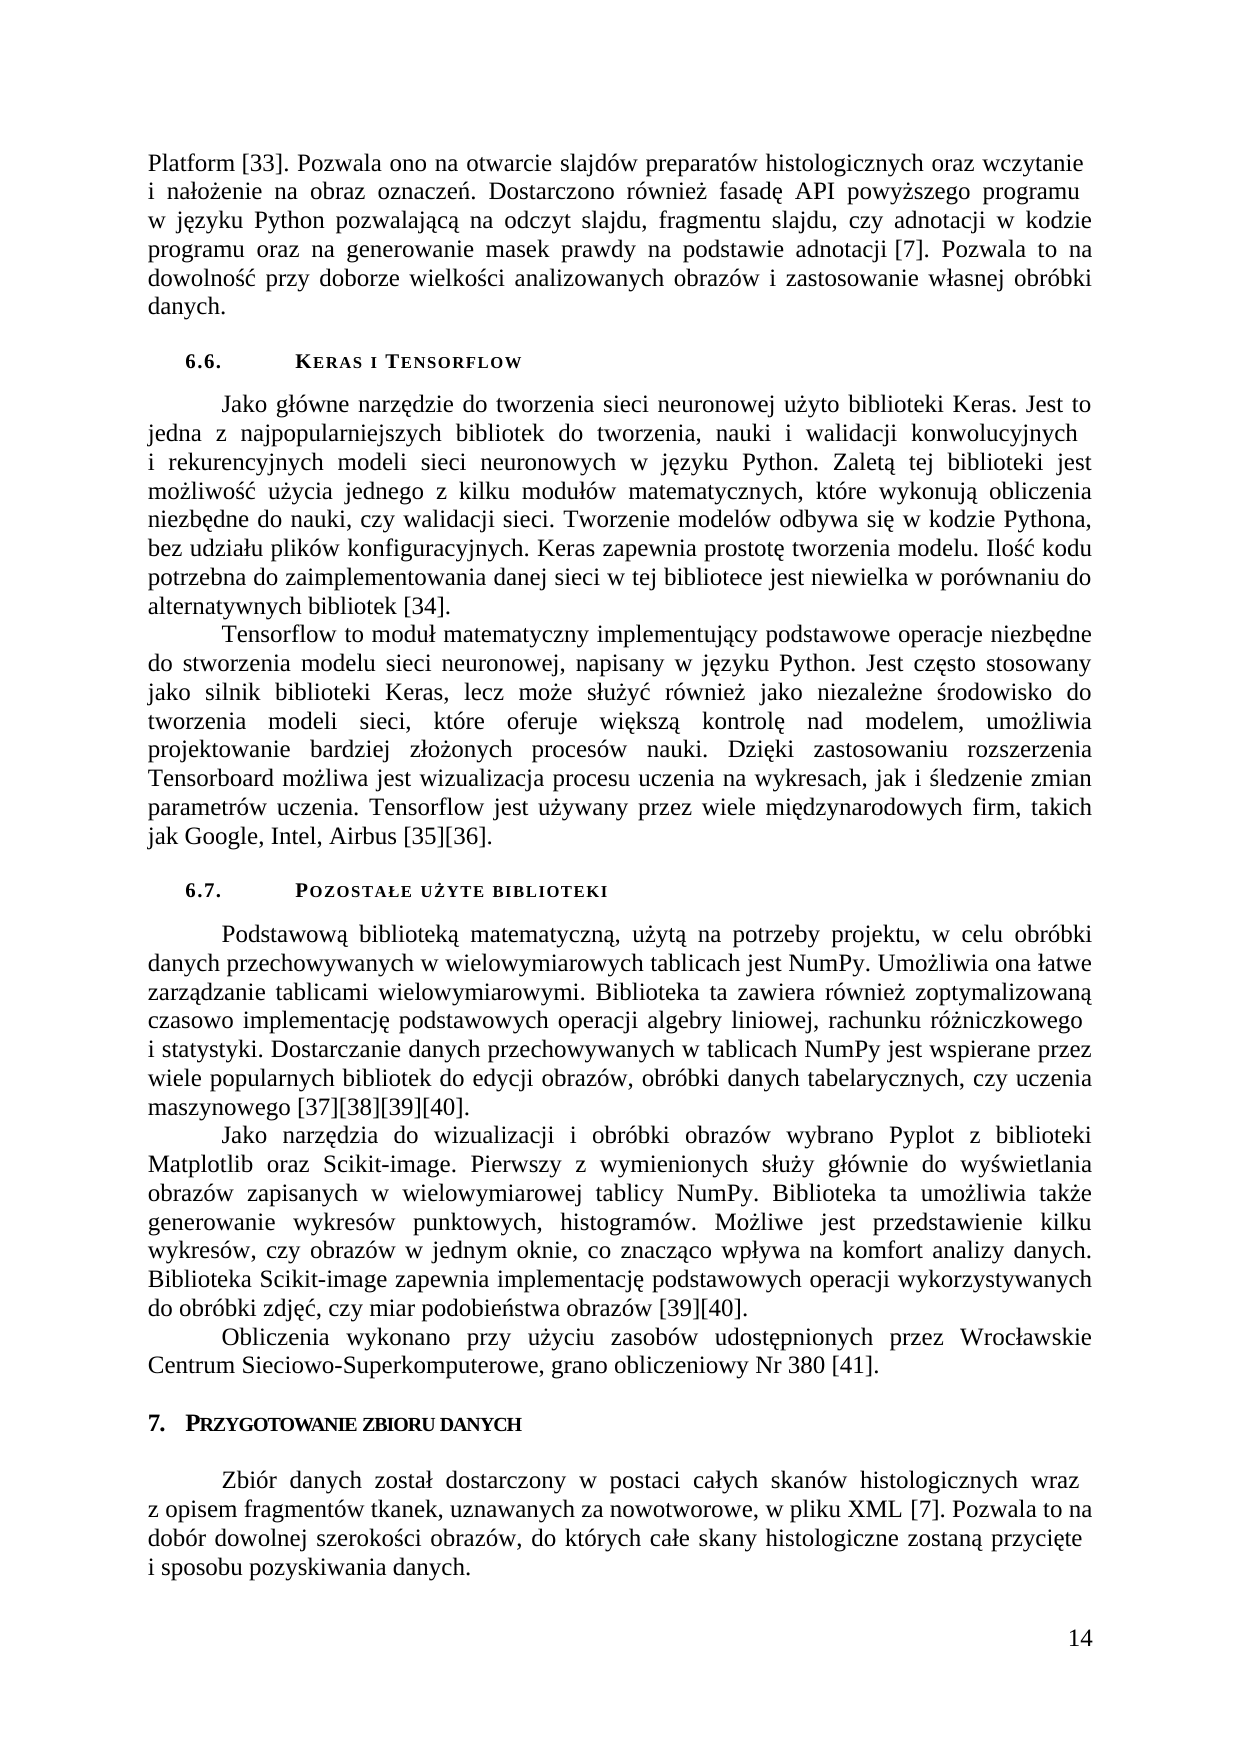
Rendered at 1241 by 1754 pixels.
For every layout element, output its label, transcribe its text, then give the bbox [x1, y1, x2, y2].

text Podstawową biblioteką matematyczną, użytą na potrzeby projektu, w celu obróbki danych przechowywanych w wielowymiarowych tablicach jest NumPy. Umożliwia ona łatwe zarządzanie tablicami wielowymiarowymi. Biblioteka ta zawiera również zoptymalizowaną czasowo implementację podstawowych operacji algebry liniowej, rachunku różniczkowego i statystyki. Dostarczanie danych przechowywanych w tablicach NumPy jest wspierane przez wiele popularnych bibliotek do edycji obrazów, obróbki danych tabelarycznych, czy uczenia maszynowego [37][38][39][40]. [148, 919, 1093, 1120]
subtitle Pozostałe użyte biblioteki [185, 878, 1093, 902]
text Obliczenia wykonano przy użyciu zasobów udostępnionych przez Wrocławskie Centrum Sieciowo-Superkomputerowe, grano obliczeniowy Nr 380 [41]. [148, 1322, 1093, 1379]
text Jako główne narzędzie do tworzenia sieci neuronowej użyto biblioteki Keras. Jest to jedna z najpopularniejszych bibliotek do tworzenia, nauki i walidacji konwolucyjnych i rekurencyjnych modeli sieci neuronowych w języku Python. Zaletą tej biblioteki jest możliwość użycia jednego z kilku modułów matematycznych, które wykonują obliczenia niezbędne do nauki, czy walidacji sieci. Tworzenie modelów odbywa się w kodzie Pythona, bez udziału plików konfiguracyjnych. Keras zapewnia prostotę tworzenia modelu. Ilość kodu potrzebna do zaimplementowania danej sieci w tej bibliotece jest niewielka w porównaniu do alternatywnych bibliotek [34]. [148, 389, 1093, 619]
title Przygotowanie zbioru danych [148, 1408, 1093, 1437]
subtitle Keras i Tensorflow [185, 349, 1093, 373]
text Jako narzędzia do wizualizacji i obróbki obrazów wybrano Pyplot z biblioteki Matplotlib oraz Scikit-image. Pierwszy z wymienionych służy głównie do wyświetlania obrazów zapisanych w wielowymiarowej tablicy NumPy. Biblioteka ta umożliwia także generowanie wykresów punktowych, histogramów. Możliwe jest przedstawienie kilku wykresów, czy obrazów w jednym oknie, co znacząco wpływa na komfort analizy danych. Biblioteka Scikit-image zapewnia implementację podstawowych operacji wykorzystywanych do obróbki zdjęć, czy miar podobieństwa obrazów [39][40]. [148, 1120, 1093, 1322]
text Tensorflow to moduł matematyczny implementujący podstawowe operacje niezbędne do stworzenia modelu sieci neuronowej, napisany w języku Python. Jest często stosowany jako silnik biblioteki Keras, lecz może służyć również jako niezależne środowisko do tworzenia modeli sieci, które oferuje większą kontrolę nad modelem, umożliwia projektowanie bardziej złożonych procesów nauki. Dzięki zastosowaniu rozszerzenia Tensorboard możliwa jest wizualizacja procesu uczenia na wykresach, jak i śledzenie zmian parametrów uczenia. Tensorflow jest używany przez wiele międzynarodowych firm, takich jak Google, Intel, Airbus [35][36]. [148, 619, 1093, 849]
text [148, 148, 1093, 320]
text Zbiór danych został dostarczony w postaci całych skanów histologicznych wraz z opisem fragmentów tkanek, uznawanych za nowotworowe, w pliku XML [7]. Pozwala to na dobór dowolnej szerokości obrazów, do których całe skany histologiczne zostaną przycięte i sposobu pozyskiwania danych. [148, 1465, 1093, 1580]
